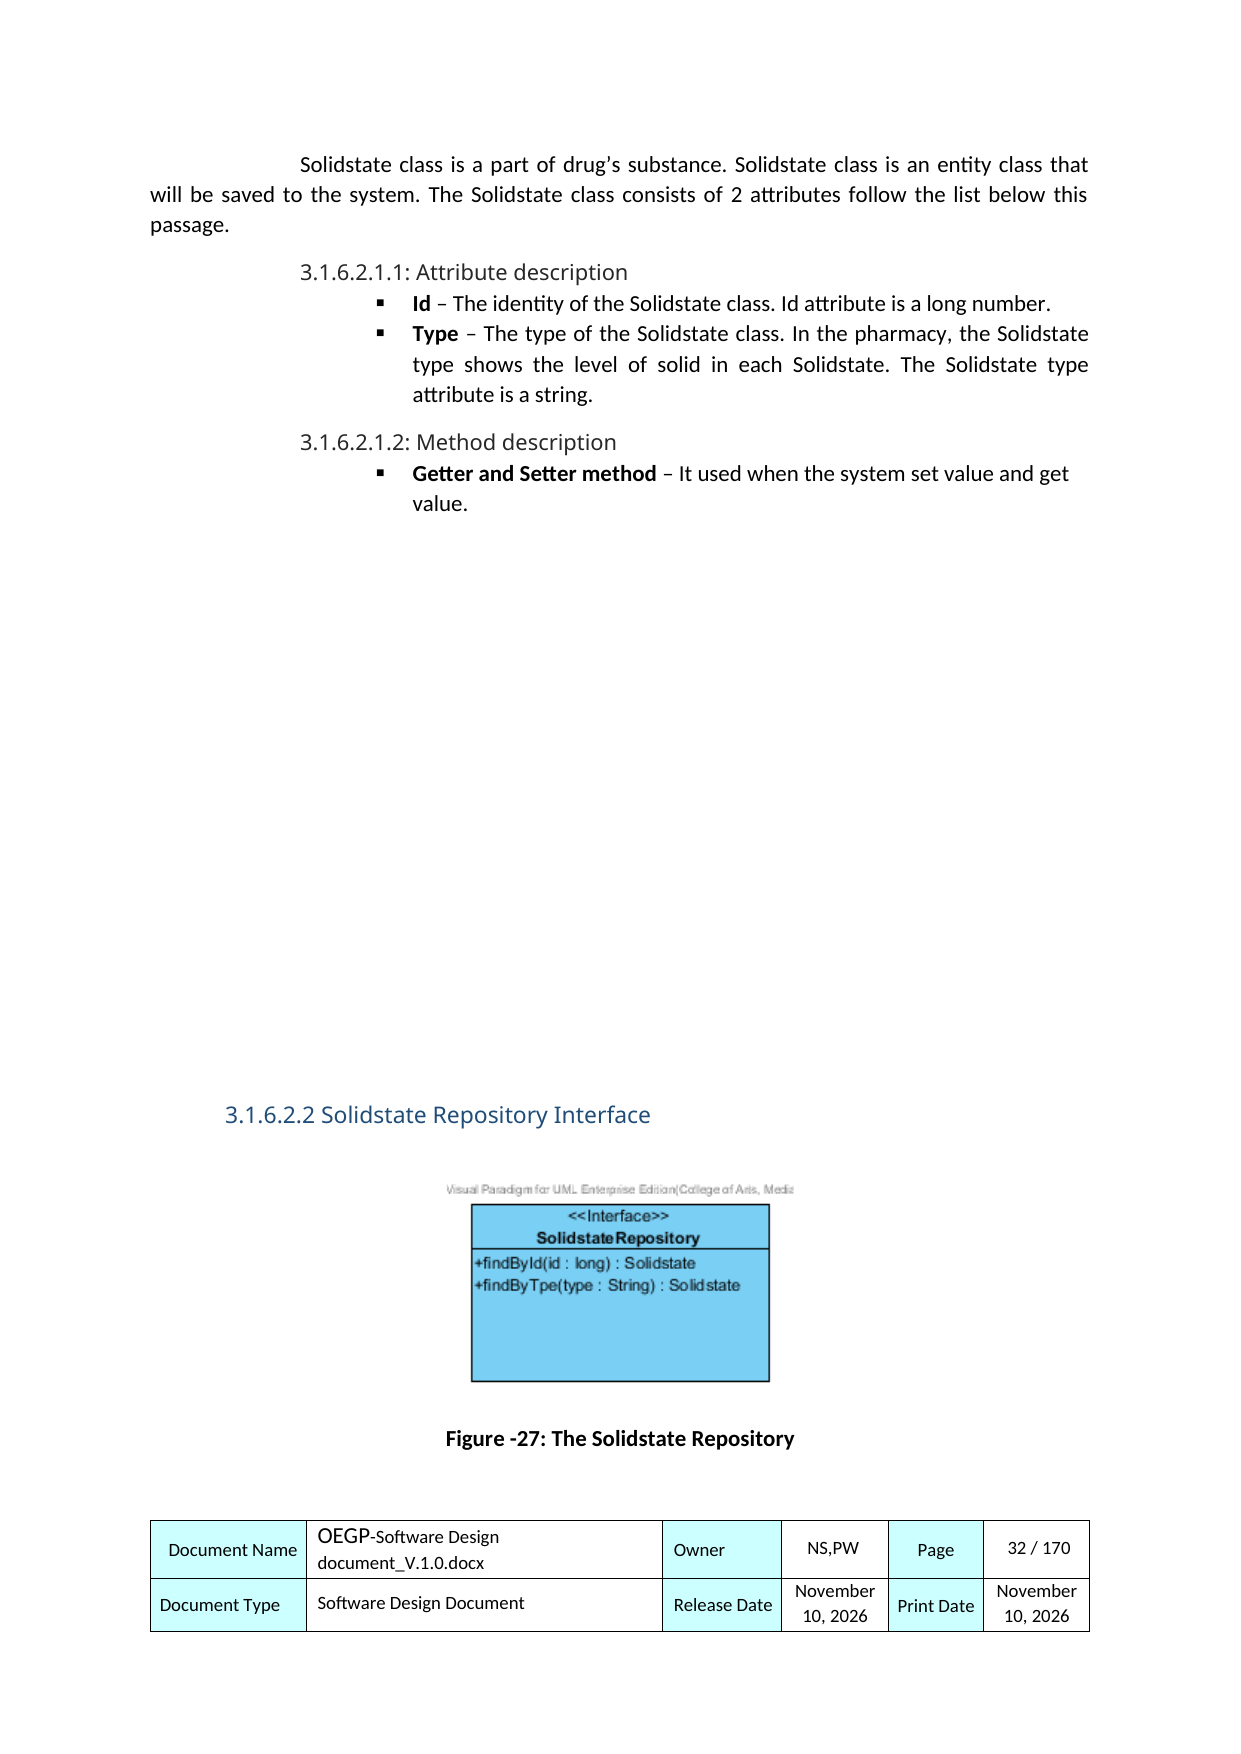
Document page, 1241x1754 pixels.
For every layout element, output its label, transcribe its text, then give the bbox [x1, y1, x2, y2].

list Getter and Setter method – It used when the system set value and get value. [375, 459, 1090, 517]
subtitle 3.1.6.2.2 Solidstate Repository Interface [150, 1098, 1090, 1130]
picture [446, 1179, 794, 1406]
list Type – The type of the Solidstate class. In the pharmacy, the Solidstate type shows the level of solid in each Solidstate. The Solidstate type attribute is a string. [375, 319, 1090, 408]
subtitle 3.1.6.2.1.2: Method description [262, 427, 1090, 457]
text Figure -27: The Solidstate Repository [150, 1424, 1090, 1453]
text Solidstate class is a part of drug’s substance. Solidstate class is an entity class that will be saved to the system. The Solidstate class consists of 2 attributes follow the list below this passage. [150, 150, 1090, 238]
subtitle 3.1.6.2.1.1: Attribute description [225, 257, 1090, 287]
list Id – The identity of the Solidstate class. Id attribute is a long number. [375, 289, 1090, 317]
